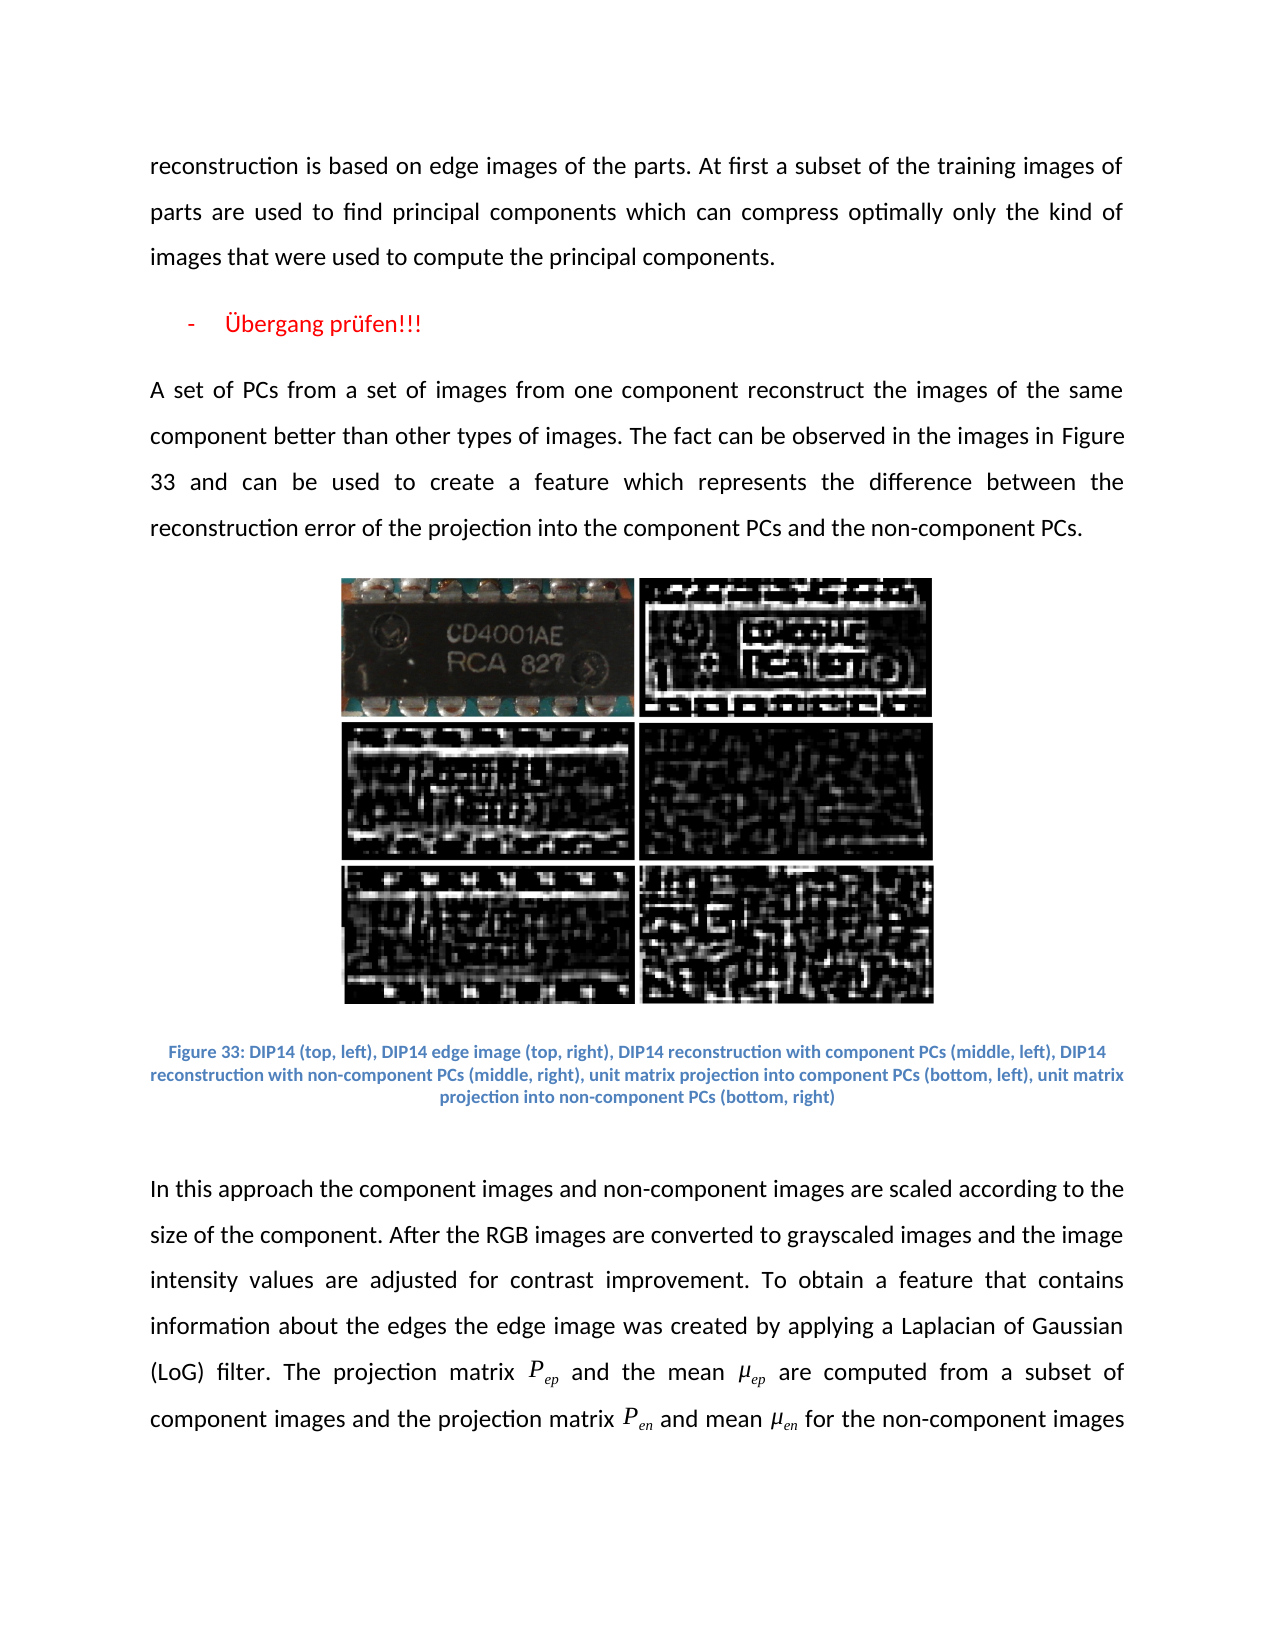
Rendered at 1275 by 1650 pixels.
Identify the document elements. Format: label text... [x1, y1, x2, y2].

text A set of PCs from a set of images from one component reconstruct the images of the same component better than other types of images. The fact can be observed in the images in Figure 35 and can be used to create a feature which represents the difference between the reconstruction error of the projection into the component PCs and the non-component PCs. [150, 374, 1125, 542]
list Übergang prüfen!!! [187, 308, 1125, 338]
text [150, 150, 1125, 272]
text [150, 1173, 1125, 1434]
picture [341, 578, 934, 1004]
